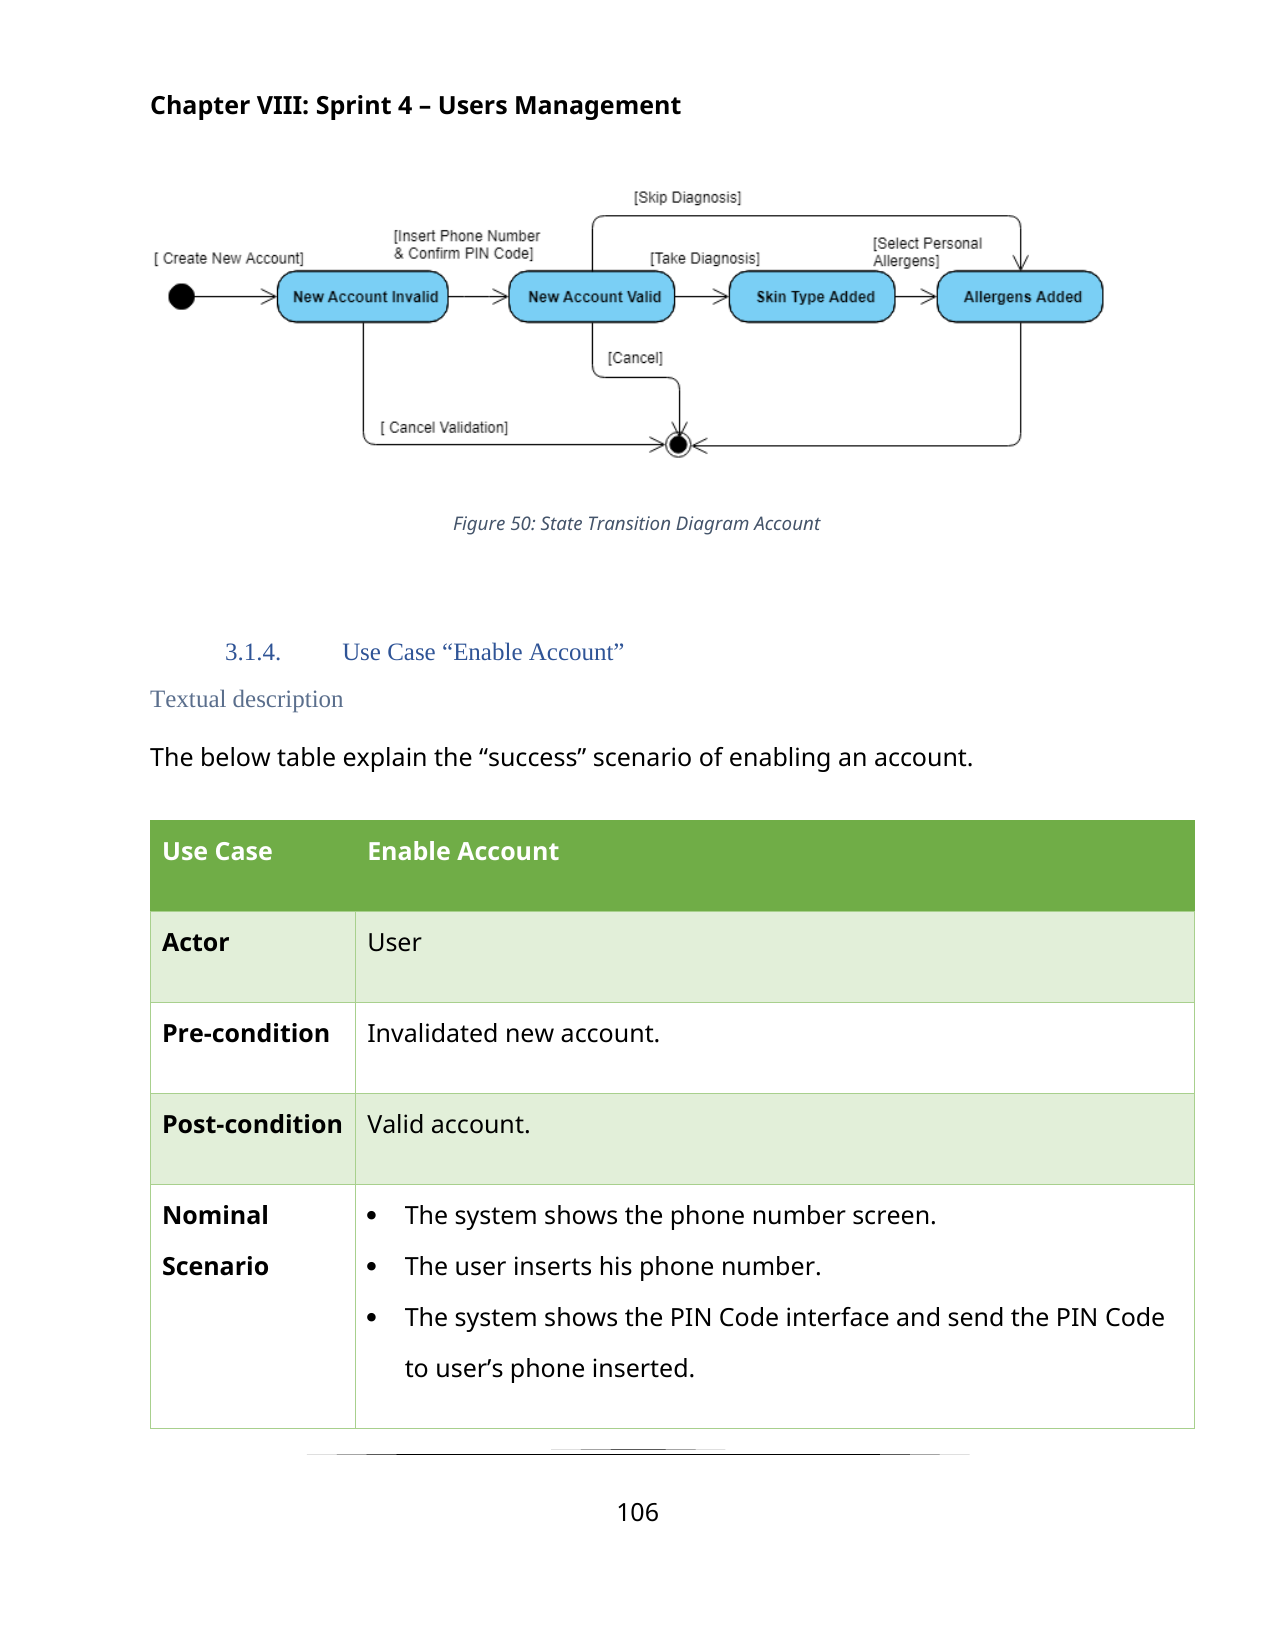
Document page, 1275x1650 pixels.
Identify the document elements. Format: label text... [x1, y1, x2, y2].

table_cell Pre-condition [151, 1003, 355, 1093]
table_cell Invalidated new account. [356, 1003, 1194, 1093]
table_cell Valid account. [356, 1094, 1194, 1184]
table_cell Post-condition [151, 1094, 355, 1184]
subtitle Textual description [150, 684, 1125, 713]
picture [150, 168, 1125, 464]
subtitle Use Case “Enable Account” [225, 637, 1125, 666]
table_cell Actor [151, 912, 355, 1002]
table_cell User [356, 912, 1194, 1002]
text The below table explain the “success” scenario of enabling an account. [150, 740, 1125, 774]
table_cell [356, 1185, 1194, 1428]
table_header Enable Account [356, 821, 1194, 911]
table_cell Nominal Scenario [151, 1185, 355, 1428]
text Figure 50: State Transition Diagram Account [150, 510, 1125, 536]
table_header Use Case [151, 821, 355, 911]
